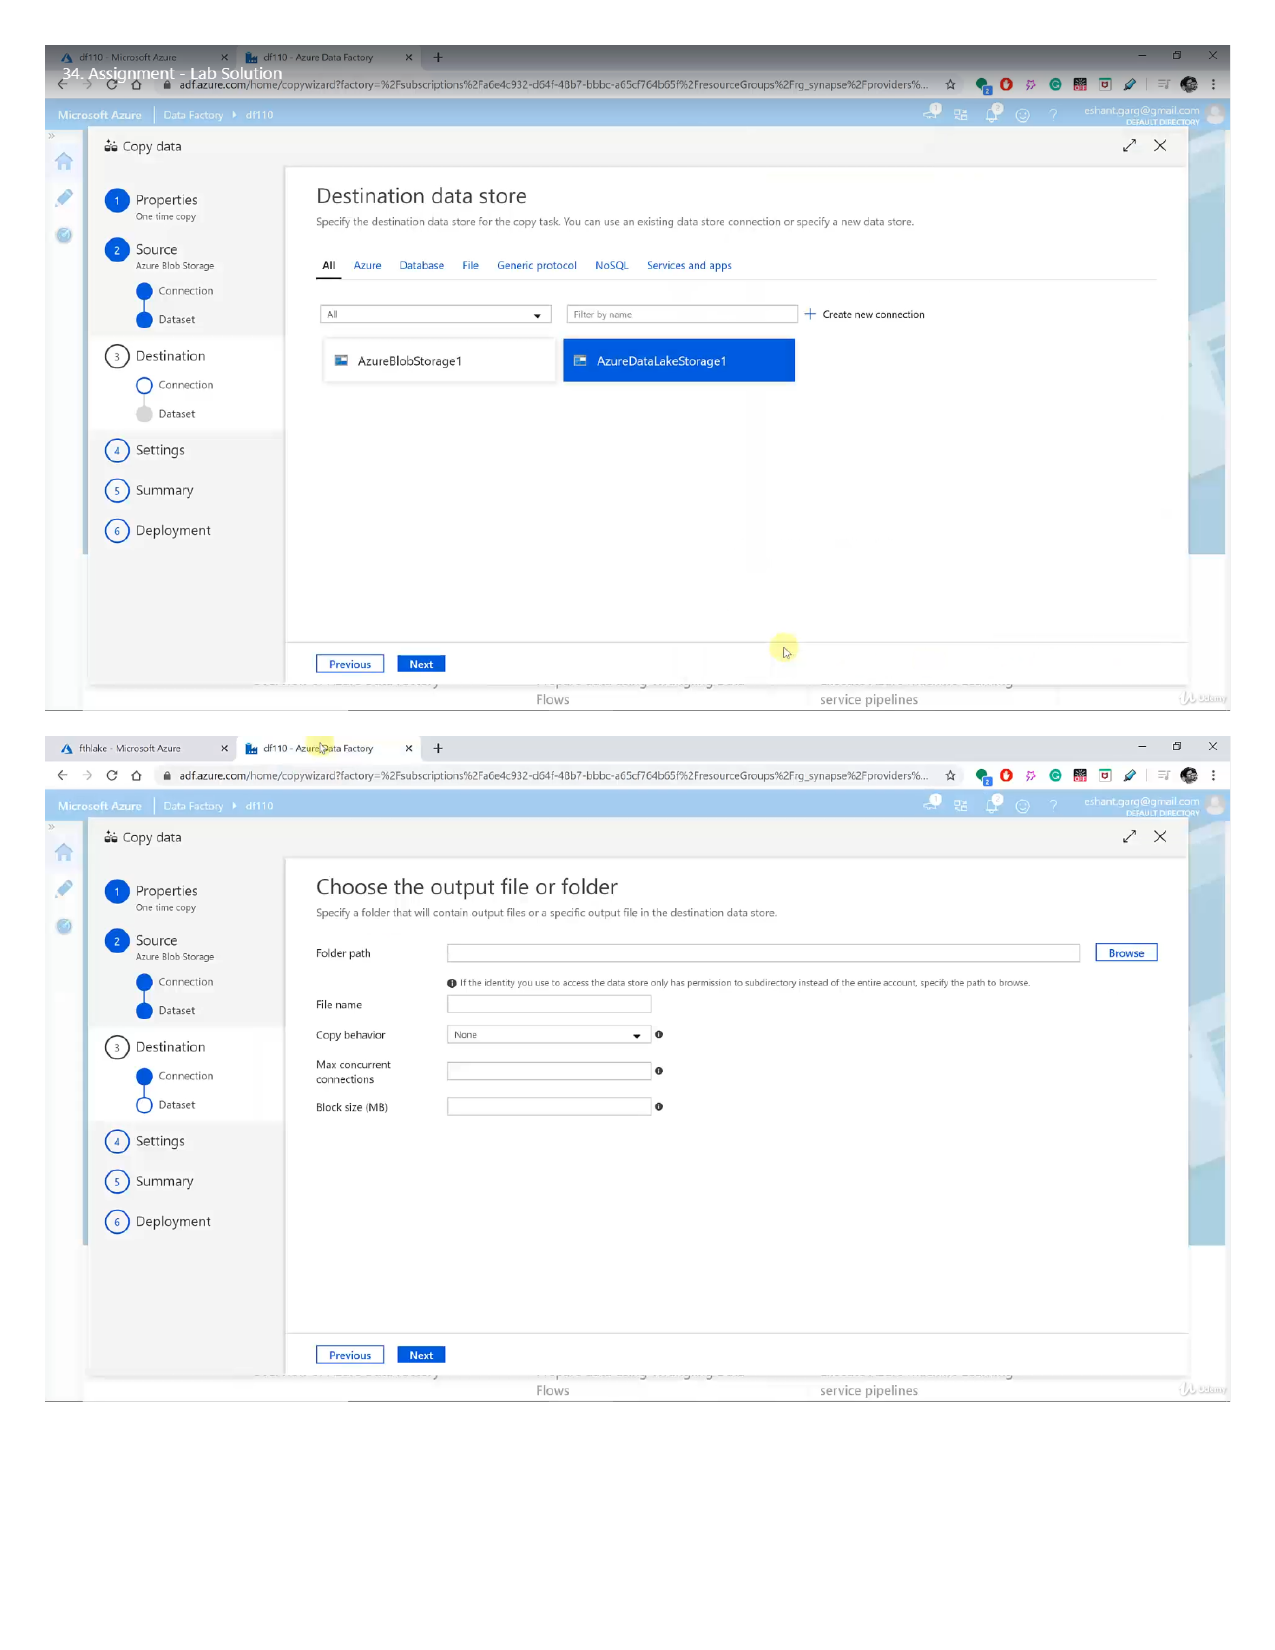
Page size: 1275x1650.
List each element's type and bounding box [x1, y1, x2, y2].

picture [45, 736, 1230, 1402]
picture [45, 45, 1230, 711]
